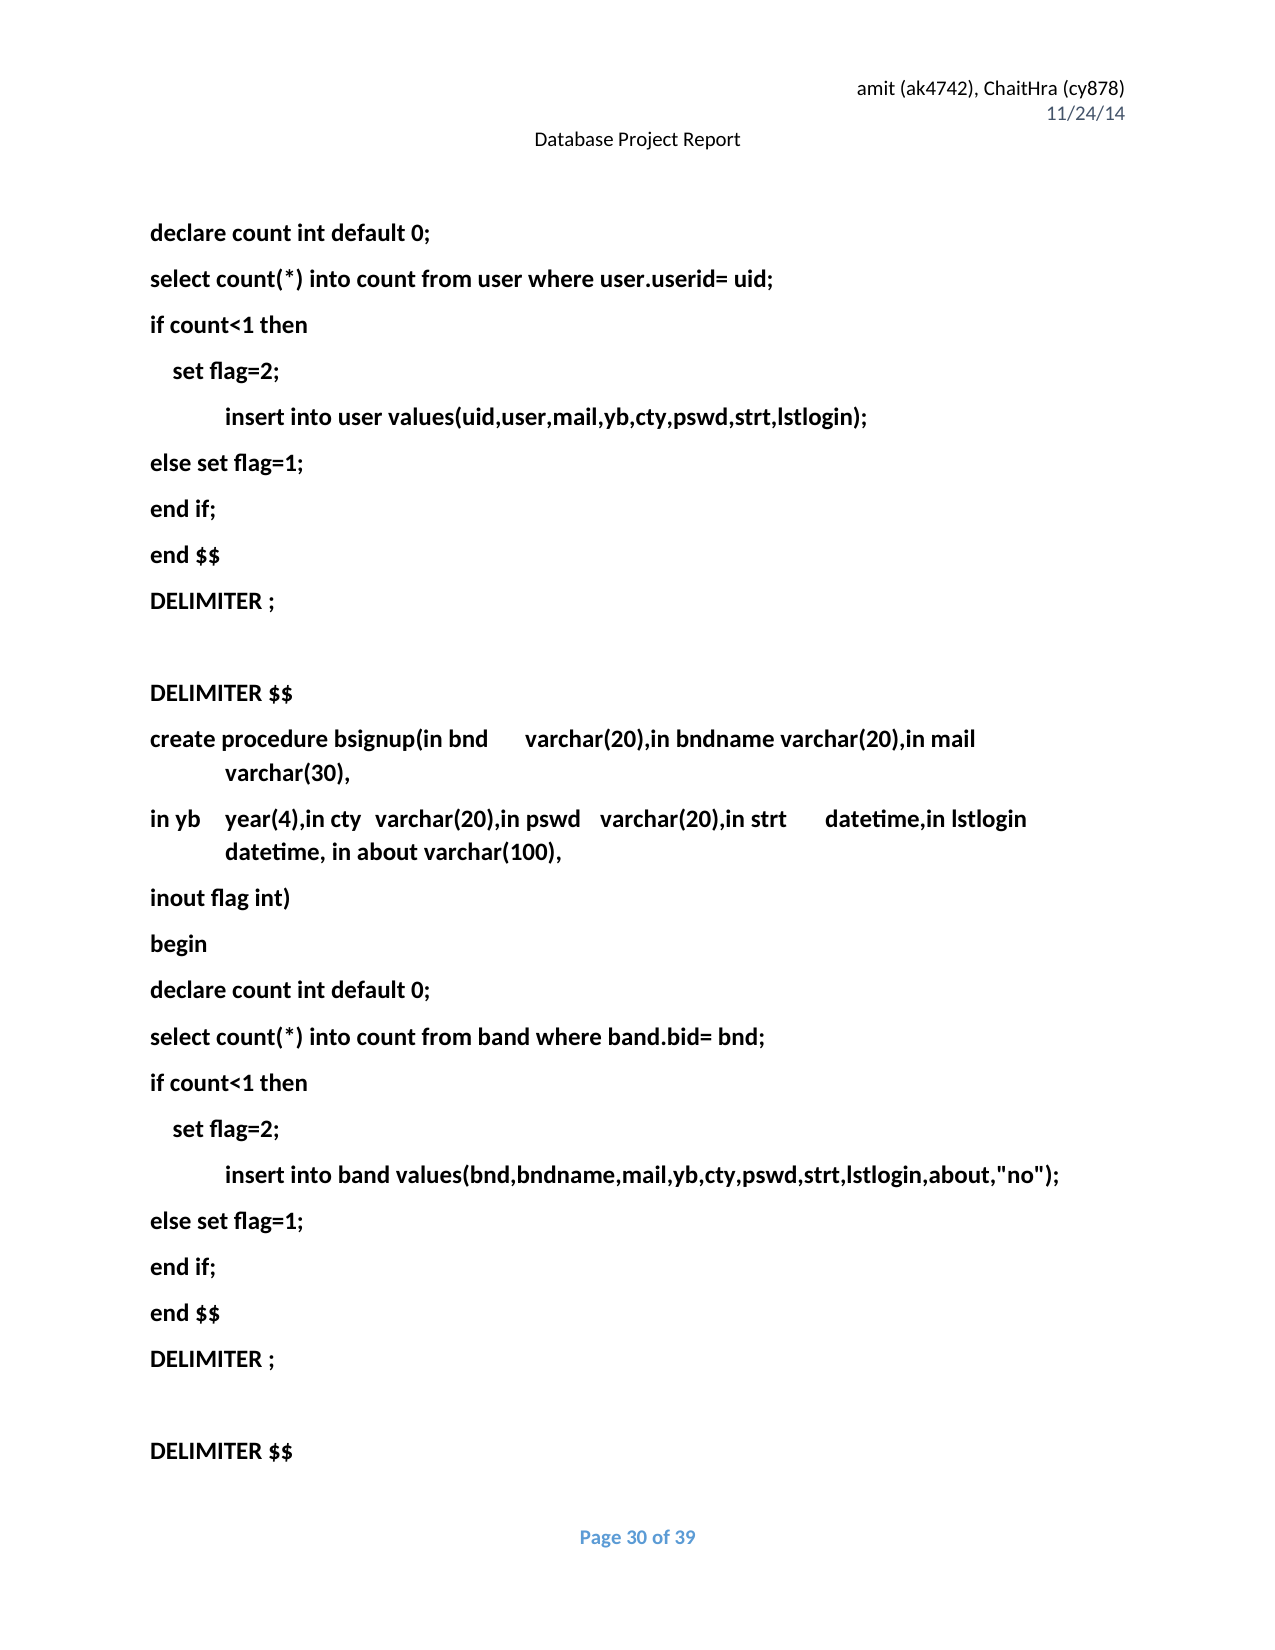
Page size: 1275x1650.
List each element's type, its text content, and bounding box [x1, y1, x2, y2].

text DELIMITER $$ [150, 1435, 1125, 1466]
text inout flag int) [150, 883, 1125, 913]
text if count<1 then [150, 309, 1125, 339]
text insert into user values(uid,user,mail,yb,cty,pswd,strt,lstlogin); [150, 401, 1125, 432]
text select count(*) into count from user where user.userid= uid; [150, 263, 1125, 293]
text create procedure bsignup(in bnd varchar(20),in bndname varchar(20),in mail varchar(30), [150, 723, 1125, 787]
text in yb year(4),in cty varchar(20),in pswd varchar(20),in strt datetime,in lstlogin datetime, in about varchar(100), [150, 803, 1125, 867]
text end if; [150, 1251, 1125, 1281]
text set flag=2; [150, 1113, 1125, 1143]
text if count<1 then [150, 1067, 1125, 1097]
text DELIMITER ; [150, 585, 1125, 616]
text select count(*) into count from band where band.bid= bnd; [150, 1021, 1125, 1051]
text else set flag=1; [150, 447, 1125, 478]
text declare count int default 0; [150, 975, 1125, 1005]
text DELIMITER ; [150, 1343, 1125, 1373]
text end if; [150, 493, 1125, 524]
text declare count int default 0; [150, 217, 1125, 247]
text begin [150, 929, 1125, 959]
text else set flag=1; [150, 1205, 1125, 1235]
text set flag=2; [150, 355, 1125, 386]
text end $$ [150, 1297, 1125, 1327]
text end $$ [150, 539, 1125, 570]
text DELIMITER $$ [150, 677, 1125, 708]
text insert into band values(bnd,bndname,mail,yb,cty,pswd,strt,lstlogin,about,"no"); [150, 1159, 1125, 1189]
